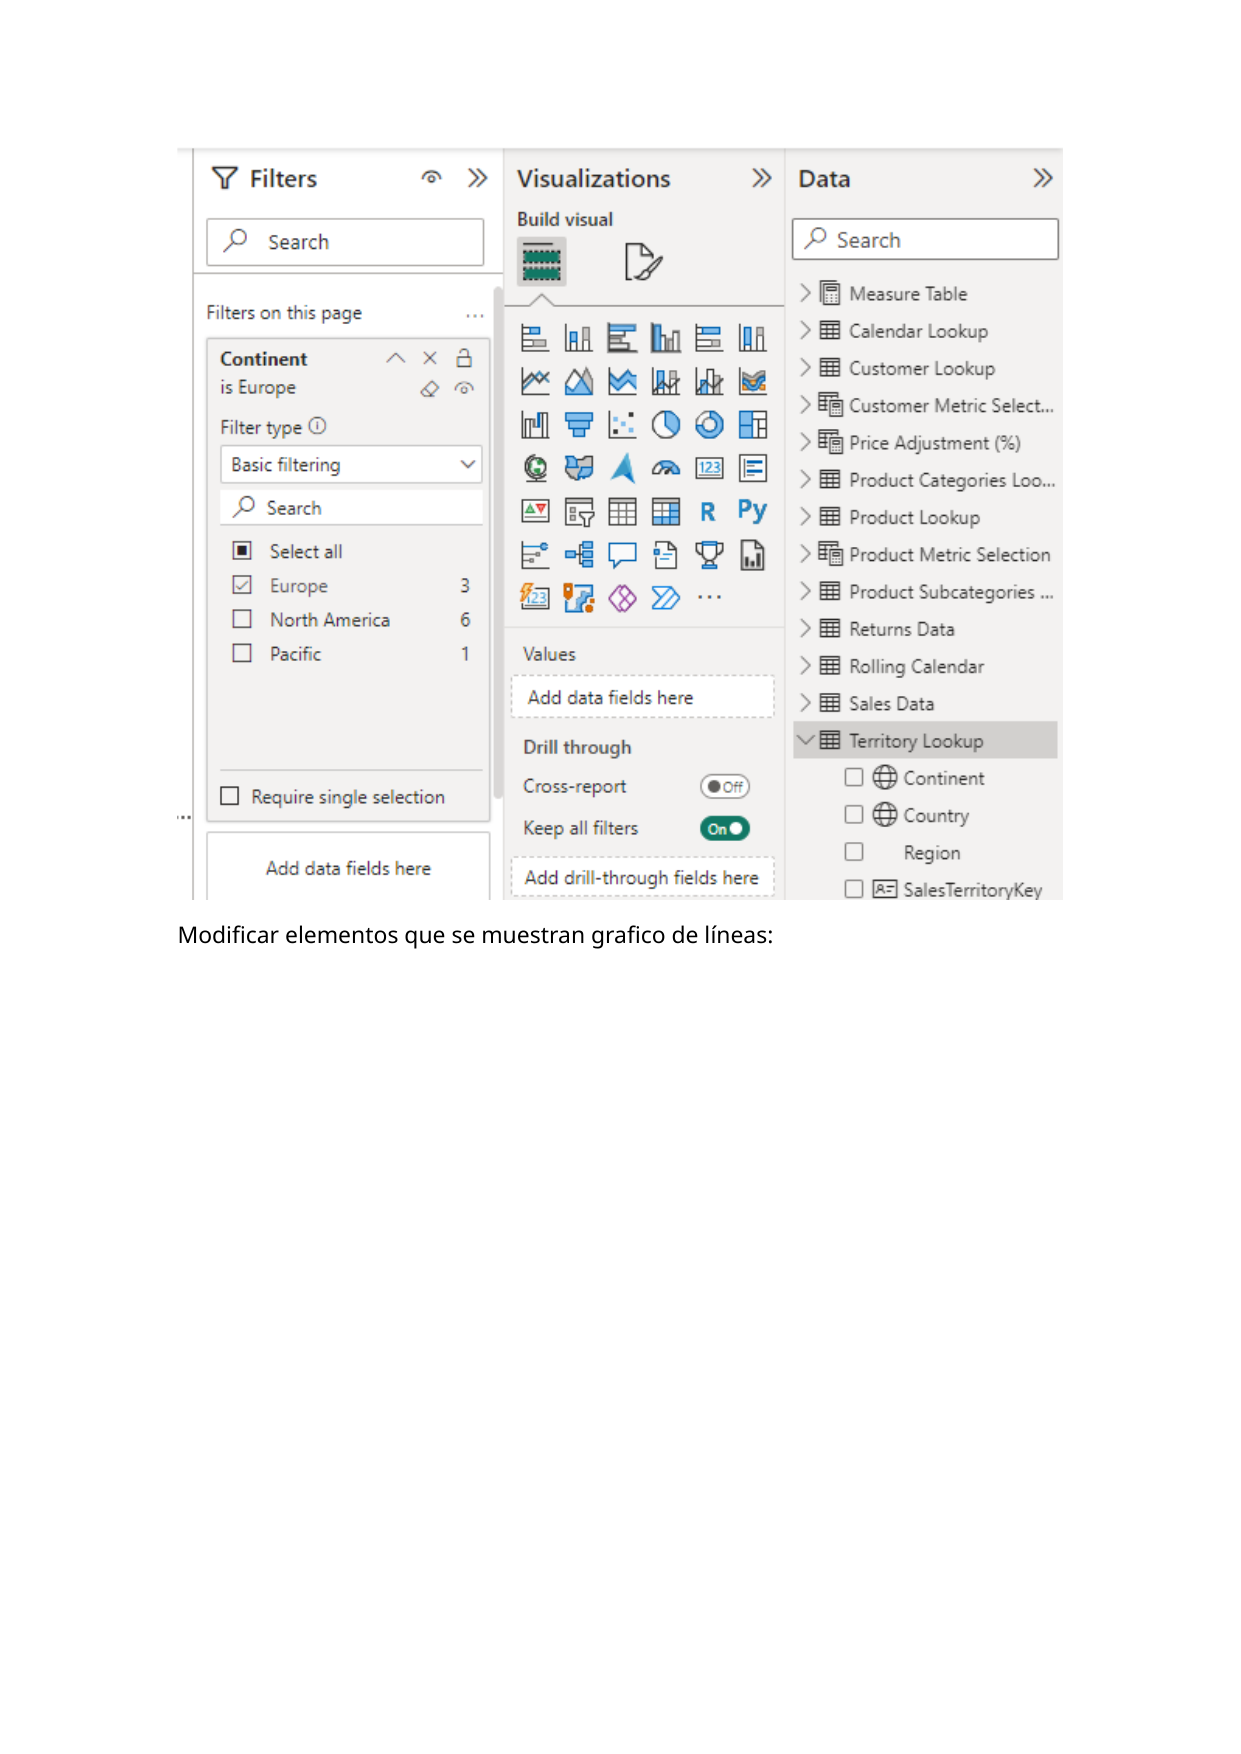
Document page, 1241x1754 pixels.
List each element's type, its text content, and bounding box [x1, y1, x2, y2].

picture [177, 147, 1063, 900]
text Modificar elementos que se muestran grafico de líneas: [177, 919, 1063, 950]
